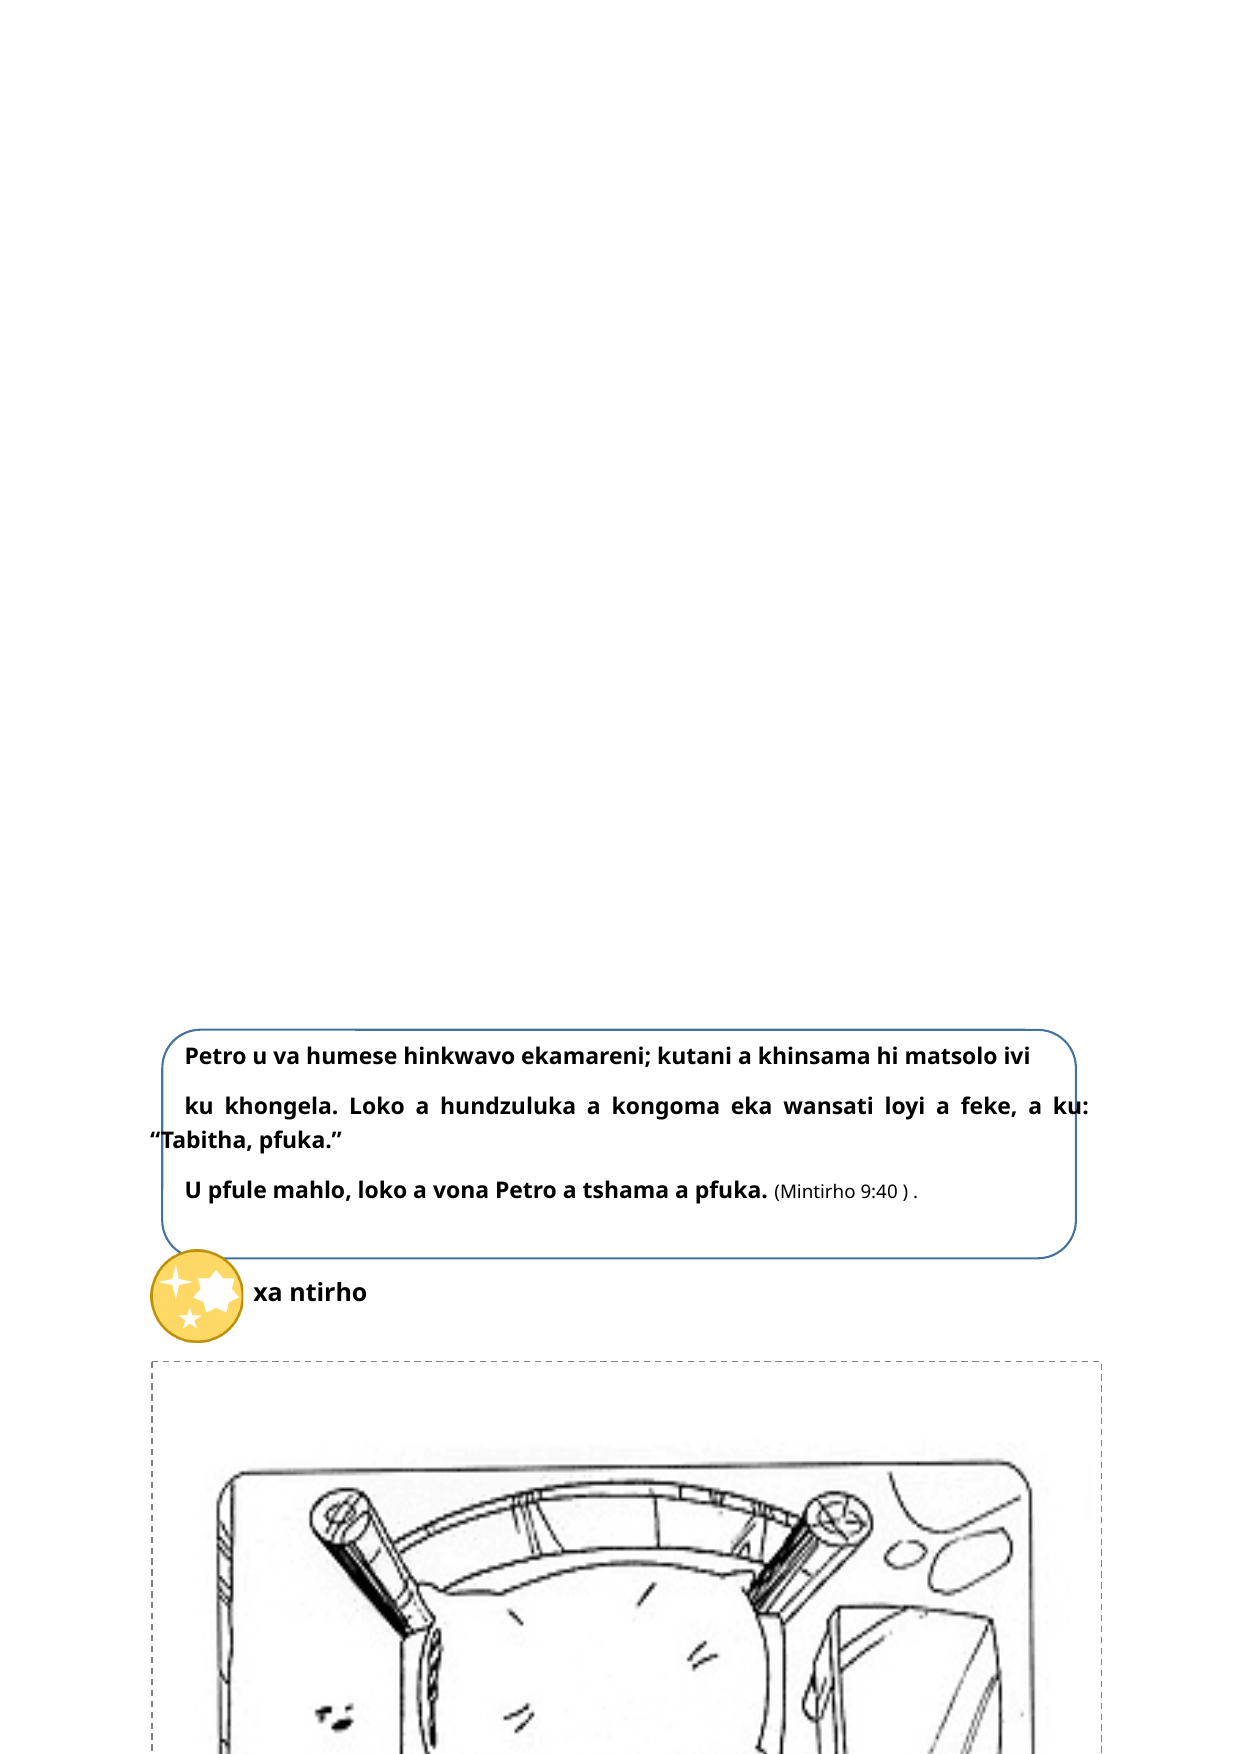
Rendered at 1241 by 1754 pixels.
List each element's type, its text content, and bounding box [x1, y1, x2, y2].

text U pfule mahlo, loko a vona Petro a tshama a pfuka. (Mintirho 9:40 ) . [150, 1174, 1090, 1206]
picture [152, 1362, 1101, 1754]
text ku khongela. Loko a hundzuluka a kongoma eka wansati loyi a feke, a ku: “Tabitha, pfuka.” [150, 1090, 1090, 1155]
text xa ntirho [244, 1275, 1090, 1309]
picture [150, 1249, 244, 1343]
text Petro u va humese hinkwavo ekamareni; kutani a khinsama hi matsolo ivi [150, 1040, 1090, 1071]
